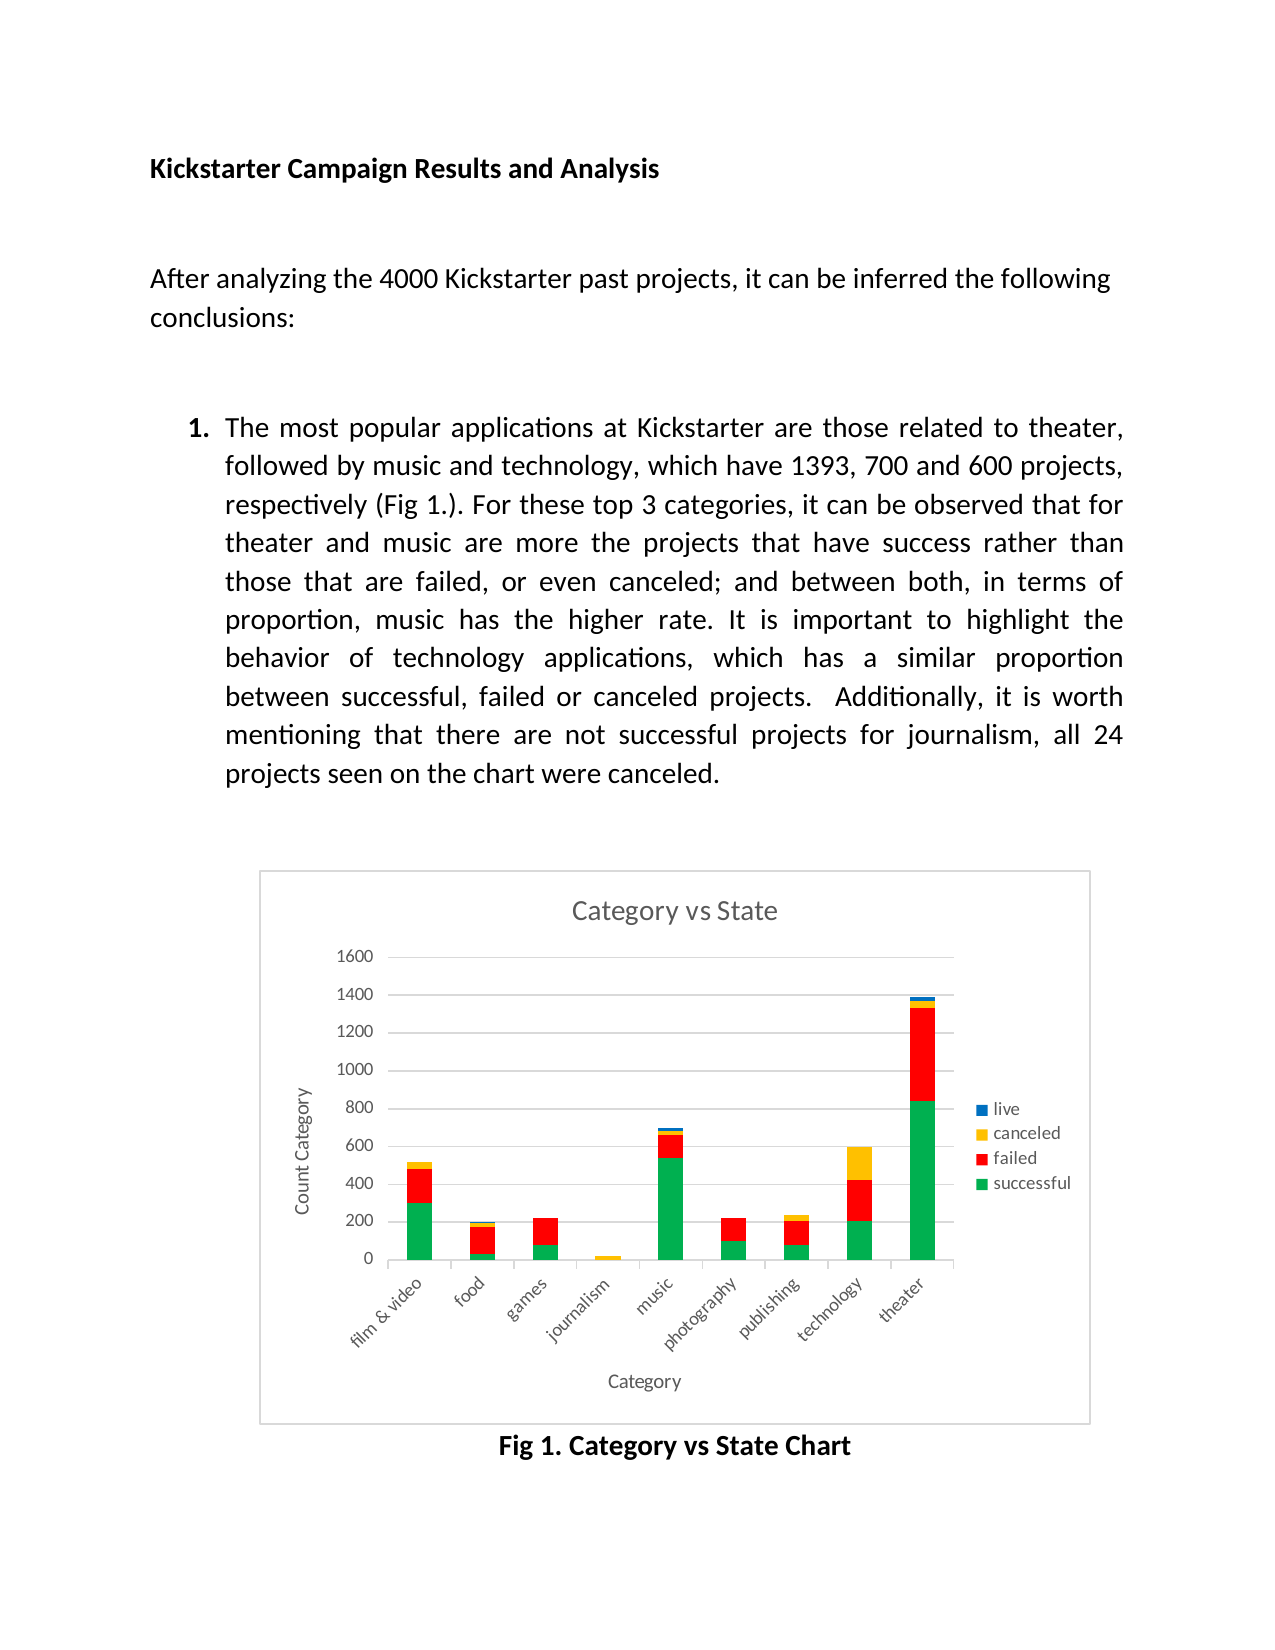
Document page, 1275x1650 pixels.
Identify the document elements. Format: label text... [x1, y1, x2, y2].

text Kickstarter Campaign Results and Analysis [150, 150, 1125, 186]
list The most popular applications at Kickstarter are those related to theater, followed by music and technology, which have 1393, 700 and 600 projects, respectively (Fig 1.). For these top 3 categories, it can be observed that for theater and music are more the projects that have success rather than those that are failed, or even canceled; and between both, in terms of proportion, music has the higher rate. It is important to highlight the behavior of technology applications, which has a similar proportion between successful, failed or canceled projects. Additionally, it is worth mentioning that there are not successful projects for journalism, all 24 projects seen on the chart were canceled. [187, 409, 1125, 790]
list Fig 1. Category vs State Chart [225, 1427, 1125, 1463]
text After analyzing the 4000 Kickstarter past projects, it can be inferred the following conclusions: [150, 260, 1125, 334]
